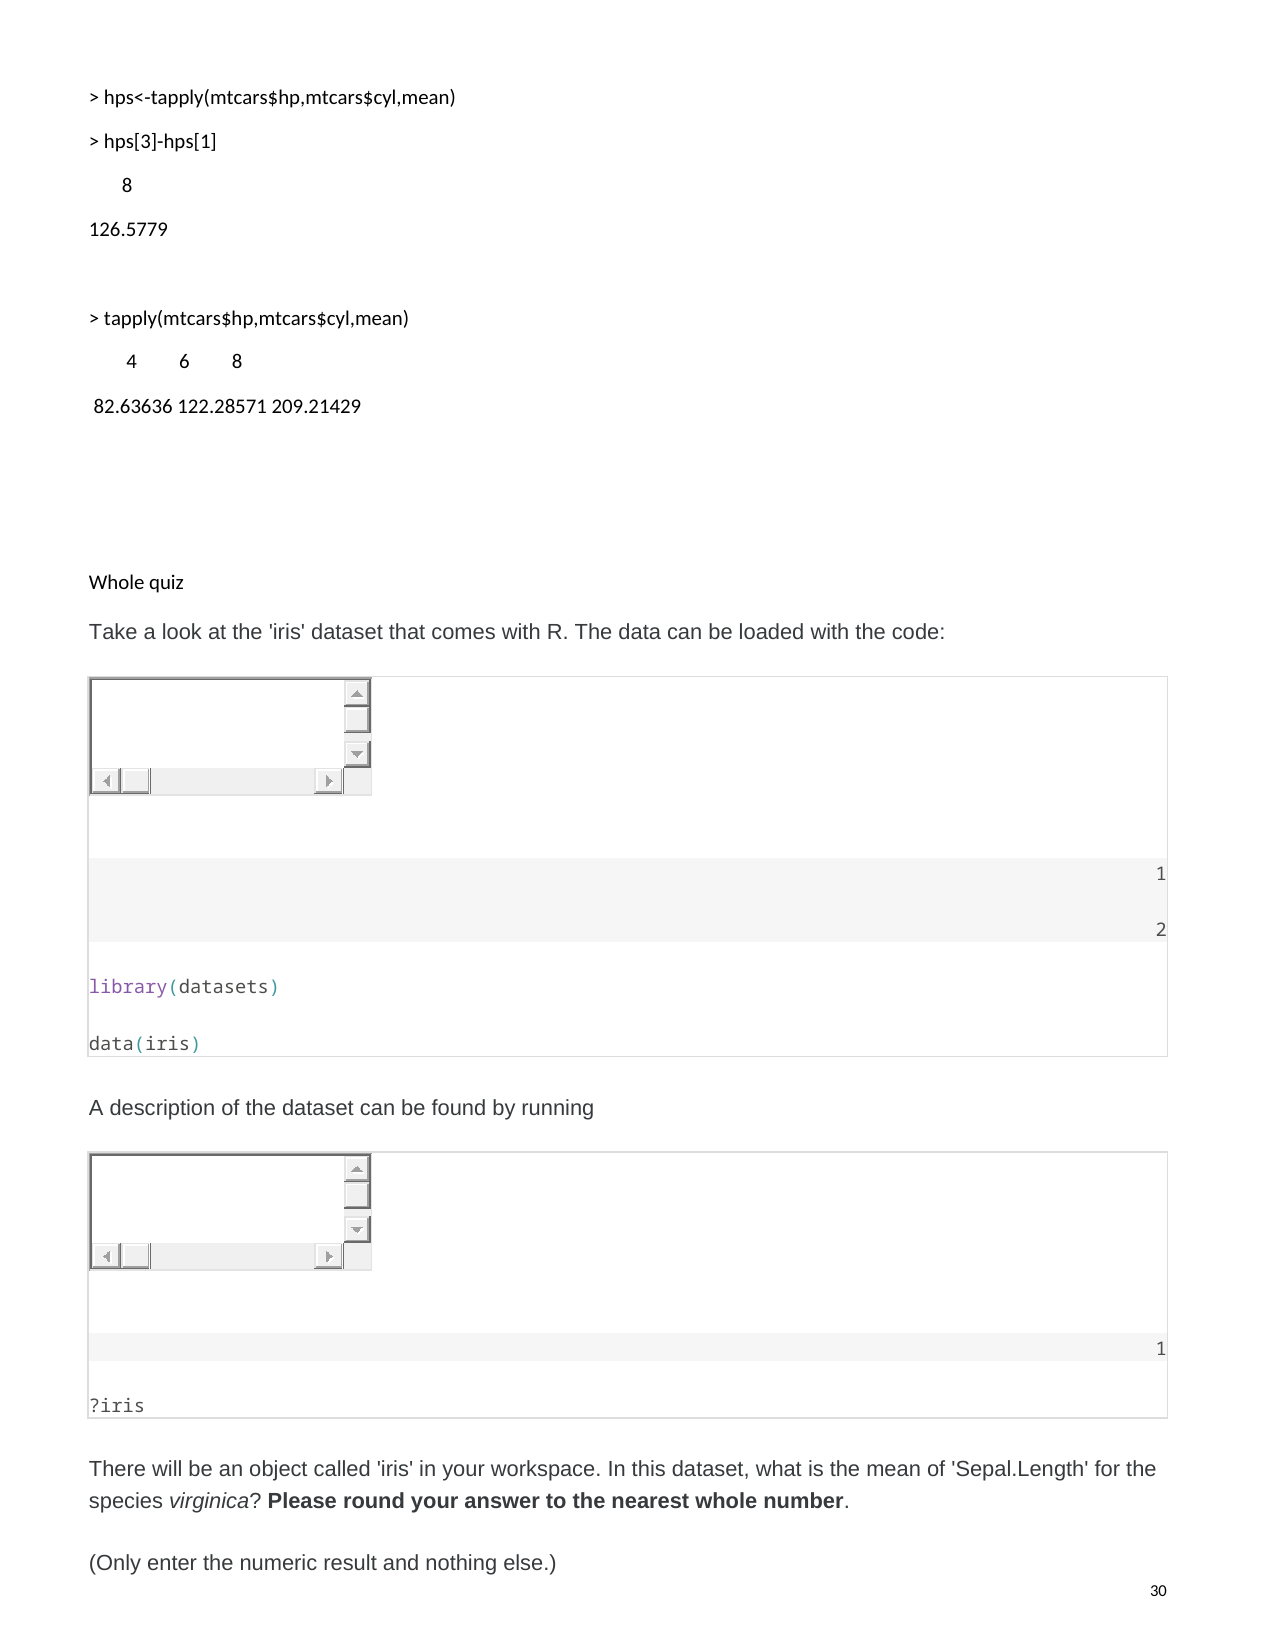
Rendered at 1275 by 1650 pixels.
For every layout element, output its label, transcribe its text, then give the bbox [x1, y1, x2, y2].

text There will be an object called 'iris' in your workspace. In this dataset, what is the mean of 'Sepal.Length' for the species virginica? Please round your answer to the nearest whole number. [89, 1450, 1167, 1513]
text library(datasets) [89, 972, 1167, 999]
text 1 [89, 1333, 1167, 1361]
text 1 [89, 858, 1167, 885]
text data(iris) [89, 1028, 1167, 1056]
text > tapply(mtcars$hp,mtcars$cyl,mean) [89, 305, 1167, 330]
text ?iris [89, 1390, 1167, 1417]
text > hps[3]-hps[1] [89, 128, 1167, 154]
text 126.5779 [89, 217, 1167, 242]
text 82.63636 122.28571 209.21429 [89, 393, 1167, 418]
text Take a look at the 'iris' dataset that comes with R. The data can be loaded with the code: [89, 613, 1167, 644]
text A description of the dataset can be found by running [89, 1088, 1167, 1120]
text 8 [89, 172, 1167, 198]
text > hps<-tapply(mtcars$hp,mtcars$cyl,mean) [89, 84, 1167, 110]
text (Only enter the numeric result and nothing else.) [89, 1544, 1167, 1575]
text 4 6 8 [89, 349, 1167, 374]
text 2 [89, 915, 1167, 942]
text Whole quiz [89, 569, 1167, 594]
